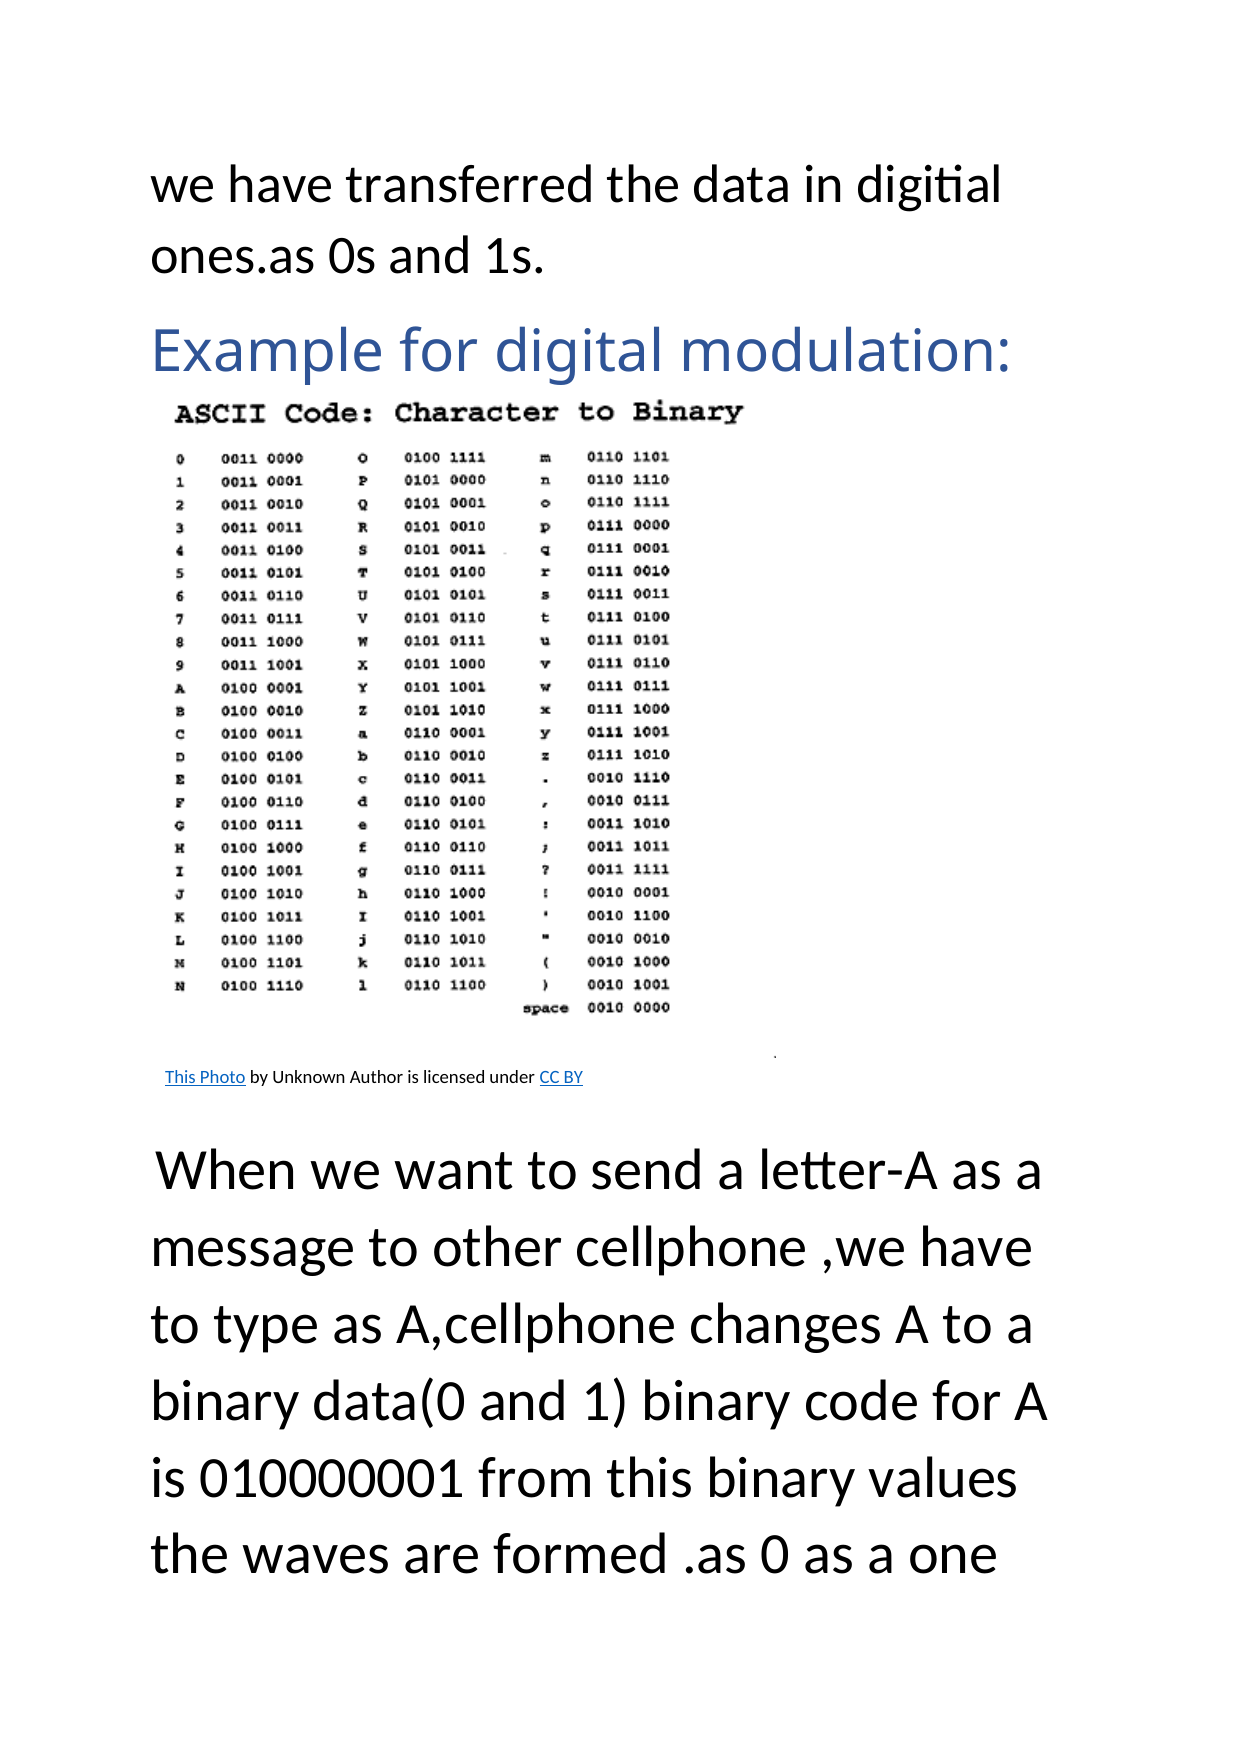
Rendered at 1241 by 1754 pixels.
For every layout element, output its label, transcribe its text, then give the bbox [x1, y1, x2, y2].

picture [150, 395, 776, 1057]
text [150, 1133, 1090, 1588]
subtitle Example for digital modulation: [150, 309, 1090, 389]
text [150, 150, 1090, 287]
